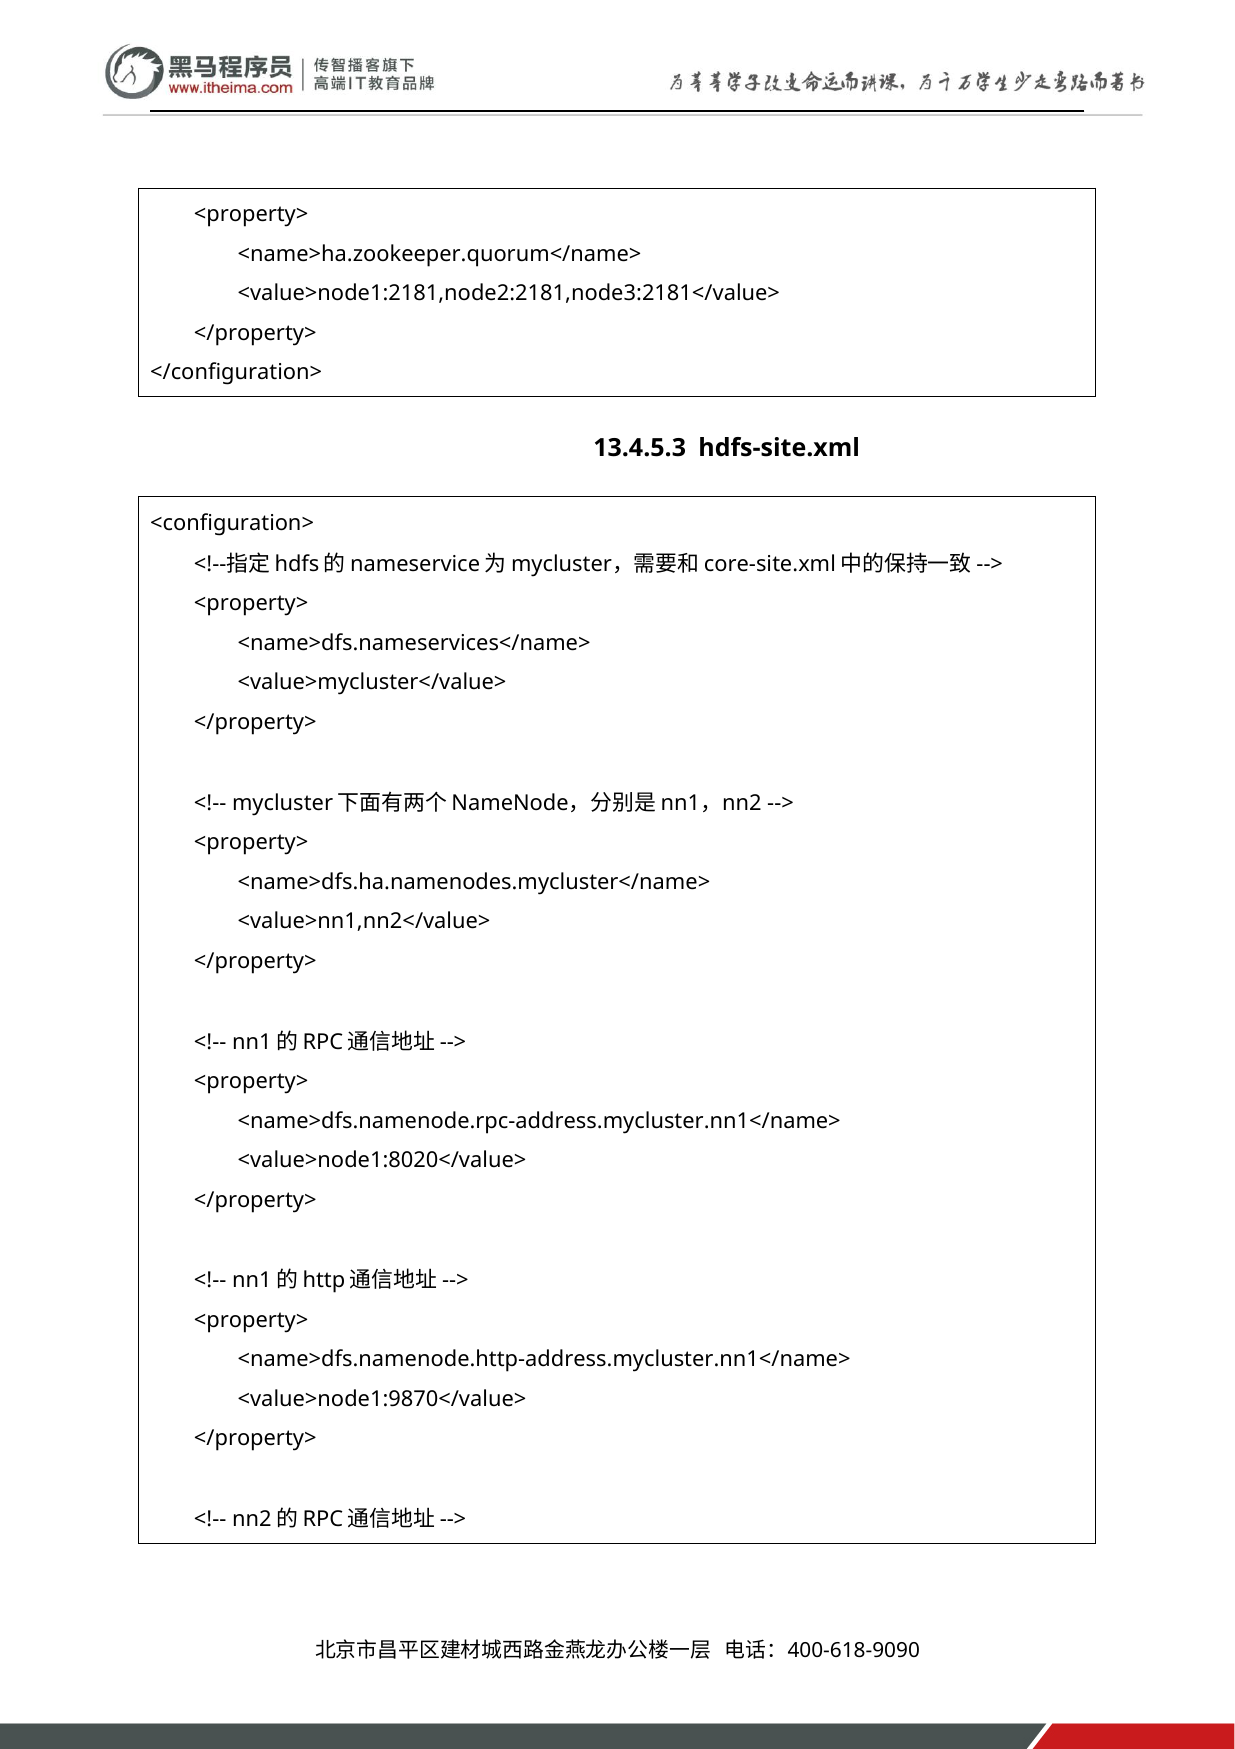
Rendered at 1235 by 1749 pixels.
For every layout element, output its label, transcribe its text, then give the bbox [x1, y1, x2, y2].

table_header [139, 189, 1095, 396]
picture [0, 1664, 1235, 1749]
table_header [139, 497, 1095, 1543]
subtitle hdfs-site.xml [593, 429, 1084, 463]
picture [0, 0, 1235, 123]
